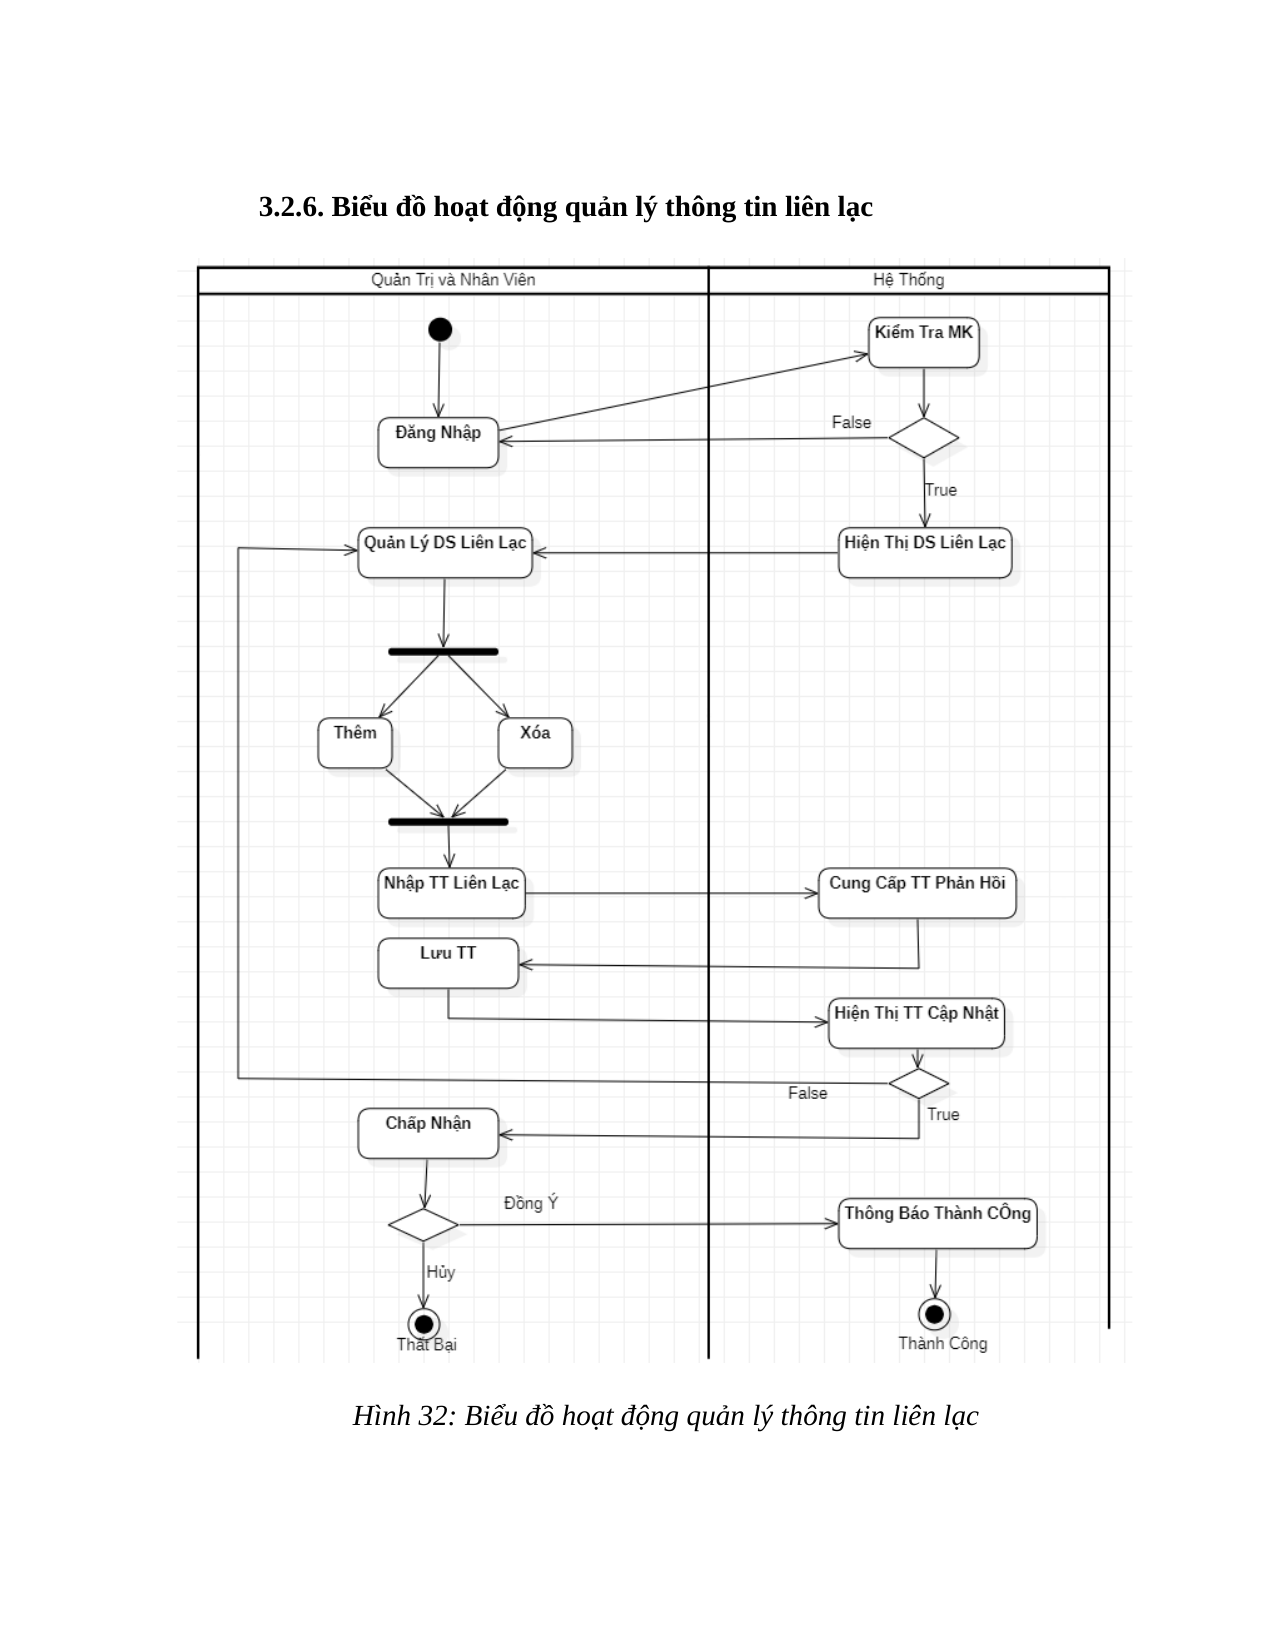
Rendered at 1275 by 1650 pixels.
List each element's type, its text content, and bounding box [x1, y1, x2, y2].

picture [177, 258, 1133, 1363]
subtitle 3.2.6. Biểu đồ hoạt động quản lý thông tin liên lạc [258, 189, 1157, 223]
